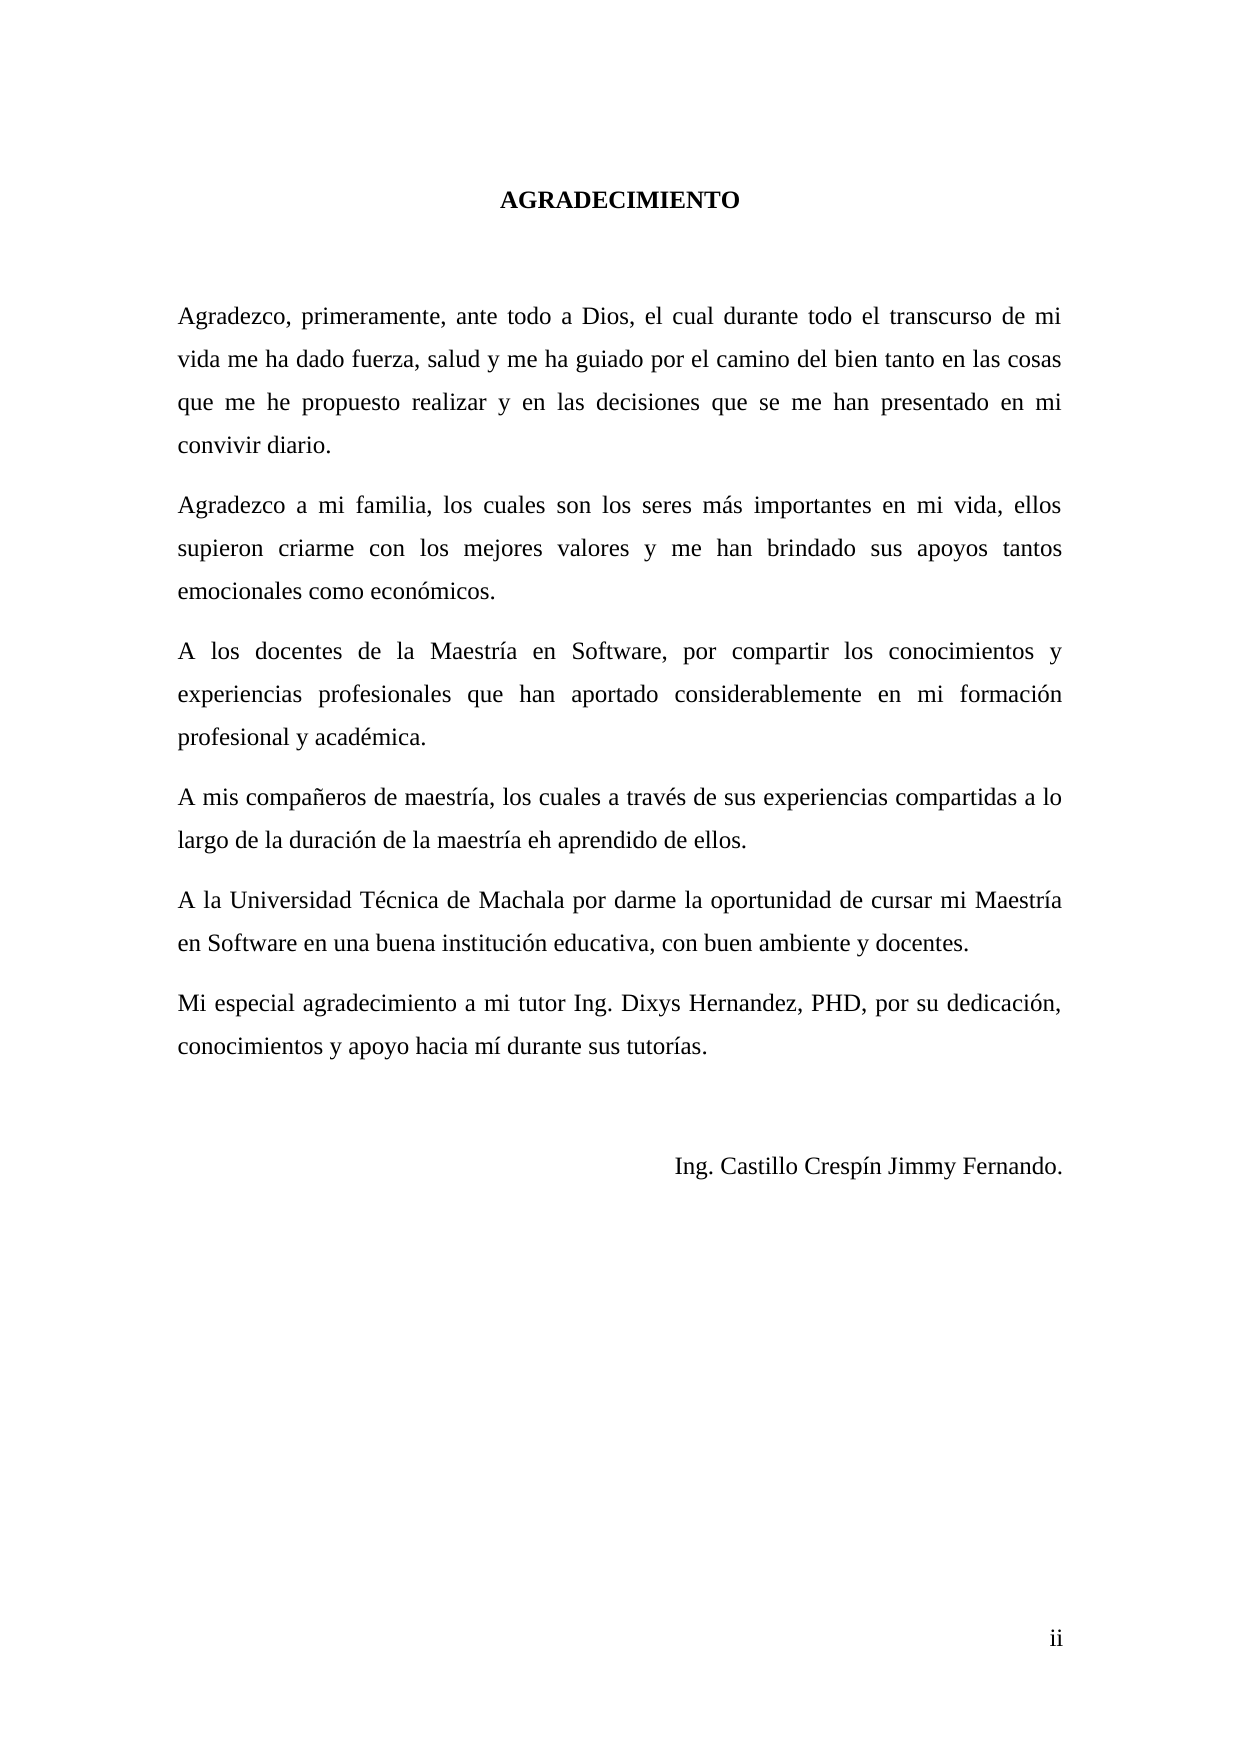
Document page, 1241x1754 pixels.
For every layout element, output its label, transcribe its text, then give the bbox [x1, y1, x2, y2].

text Ing. Castillo Crespín Jimmy Fernando. [177, 1151, 1063, 1179]
text Mi especial agradecimiento a mi tutor Ing. Dixys Hernandez, PHD, por su dedicación, conocimientos y apoyo hacia mí durante sus tutorías. [177, 988, 1063, 1060]
text Agradezco, primeramente, ante todo a Dios, el cual durante todo el transcurso de mi vida me ha dado fuerza, salud y me ha guiado por el camino del bien tanto en las cosas que me he propuesto realizar y en las decisiones que se me han presentado en mi convivir diario. [177, 301, 1063, 459]
text AGRADECIMIENTO [177, 185, 1063, 214]
text Agradezco a mi familia, los cuales son los seres más importantes en mi vida, ellos supieron criarme con los mejores valores y me han brindado sus apoyos tantos emocionales como económicos. [177, 490, 1063, 605]
text A la Universidad Técnica de Machala por darme la oportunidad de cursar mi Maestría en Software en una buena institución educativa, con buen ambiente y docentes. [177, 885, 1063, 957]
text A mis compañeros de maestría, los cuales a través de sus experiencias compartidas a lo largo de la duración de la maestría eh aprendido de ellos. [177, 782, 1063, 854]
text A los docentes de la Maestría en Software, por compartir los conocimientos y experiencias profesionales que han aportado considerablemente en mi formación profesional y académica. [177, 636, 1063, 751]
